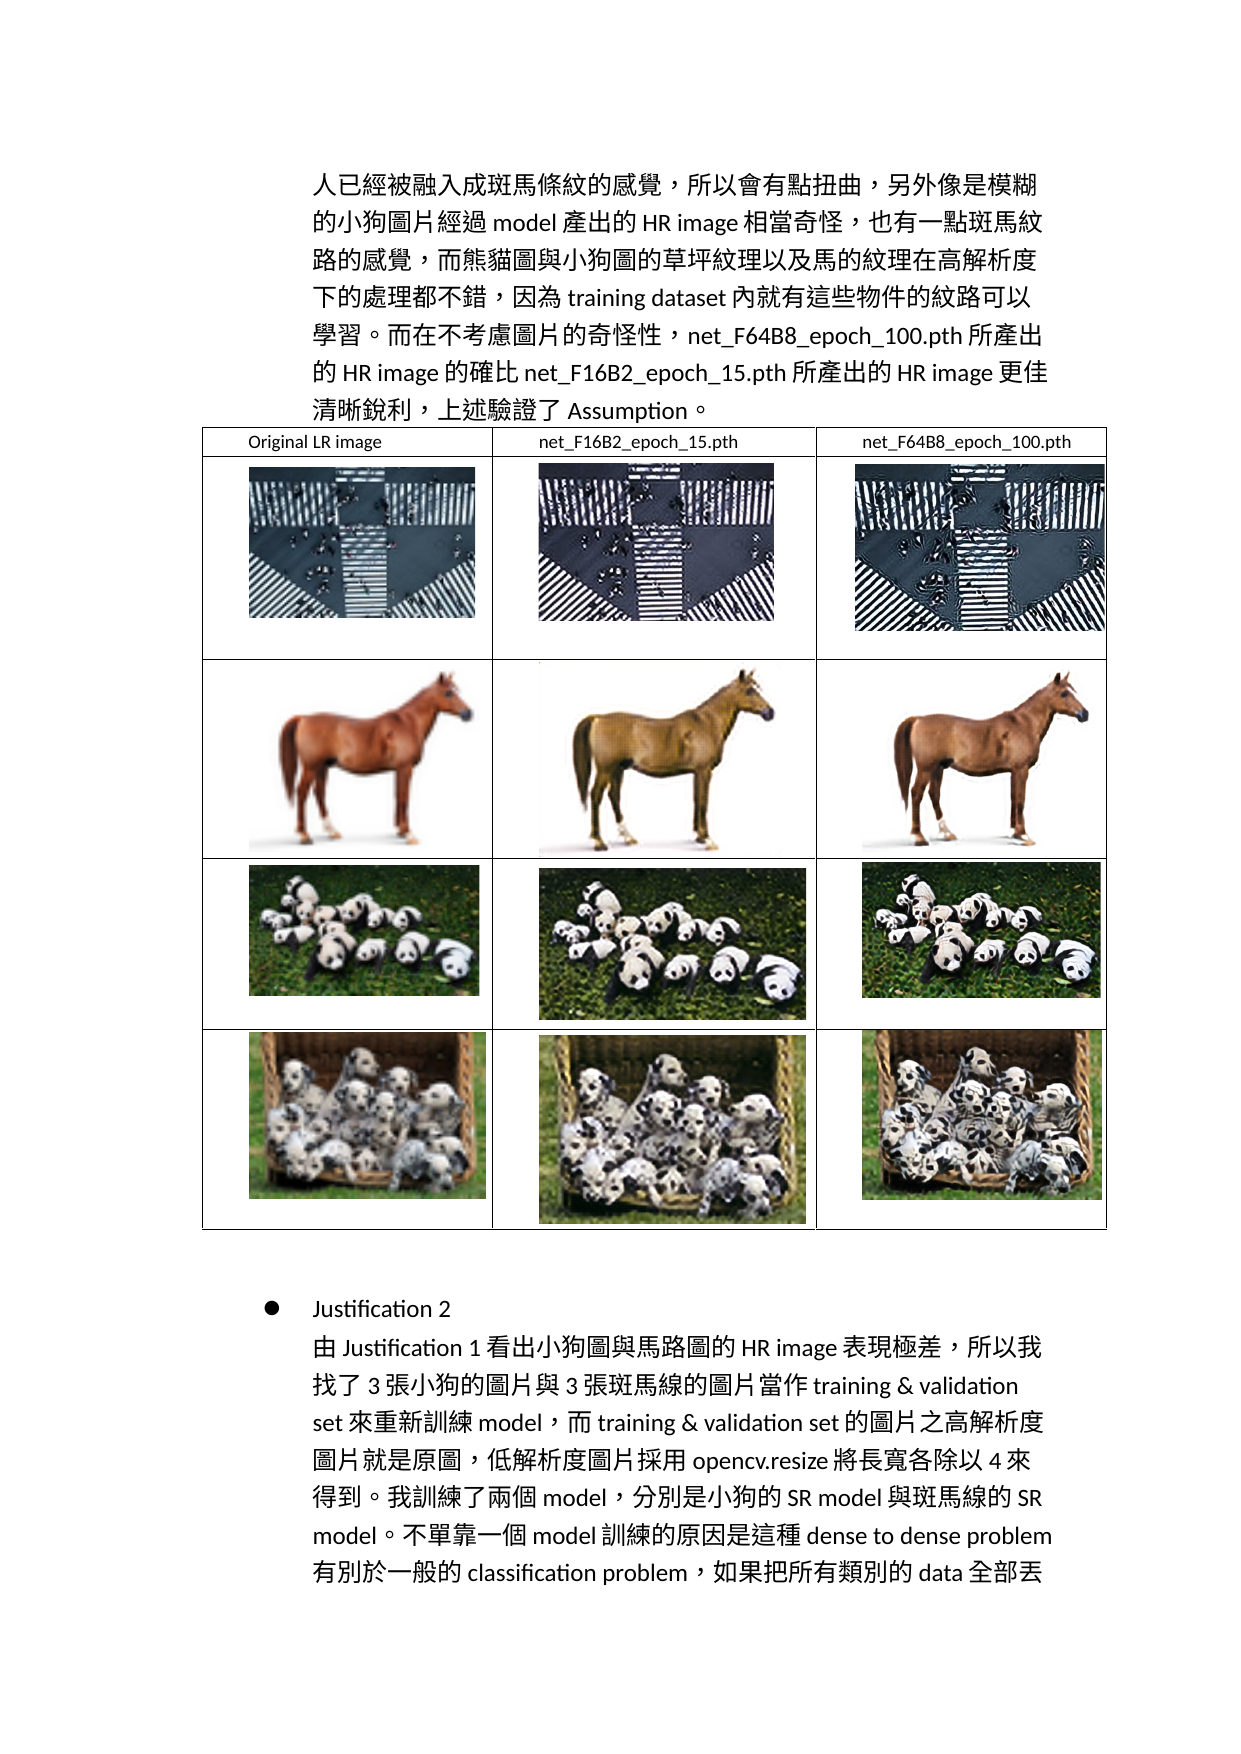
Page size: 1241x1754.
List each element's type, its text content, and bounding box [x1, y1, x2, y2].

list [312, 1327, 1053, 1589]
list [312, 164, 1053, 427]
list Justification 2 [262, 1289, 1053, 1327]
